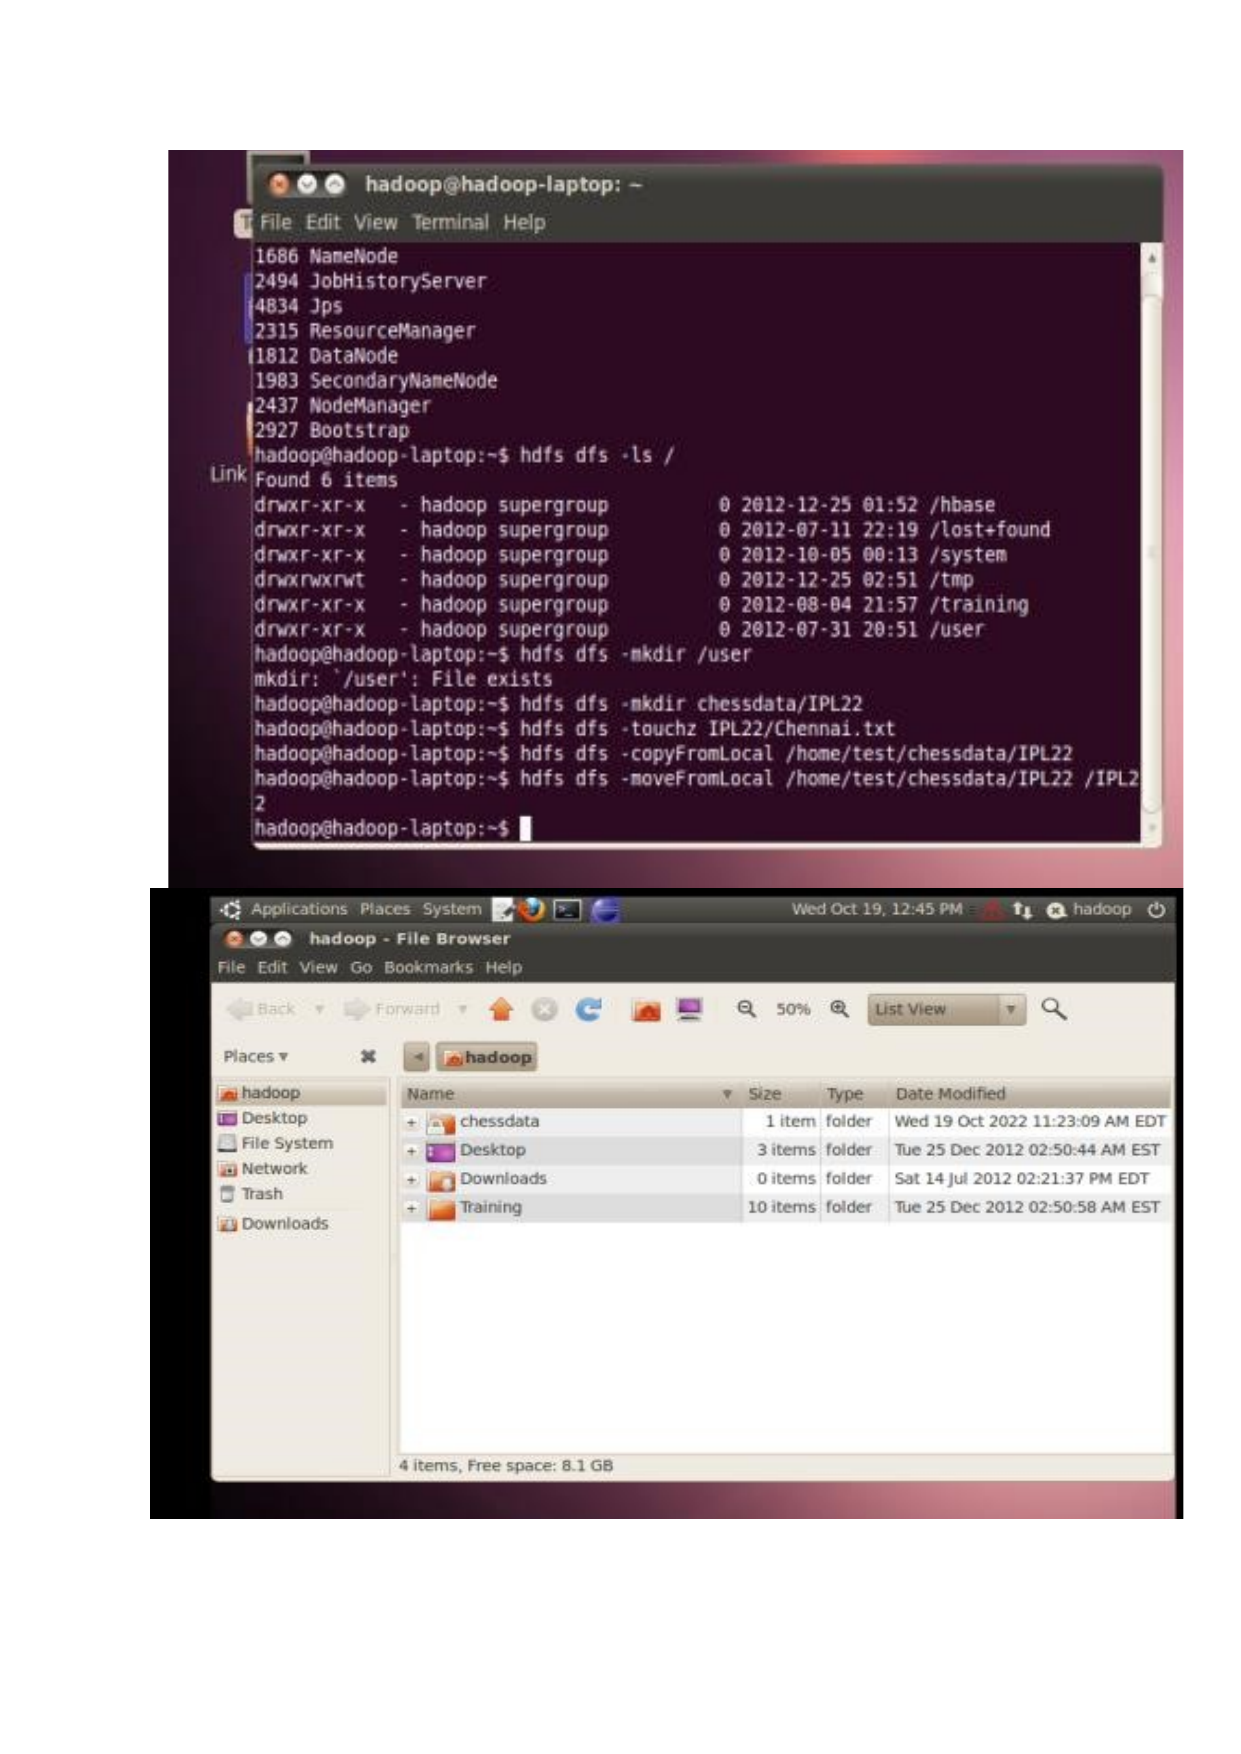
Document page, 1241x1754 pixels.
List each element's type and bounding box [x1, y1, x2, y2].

picture [150, 150, 1184, 1519]
